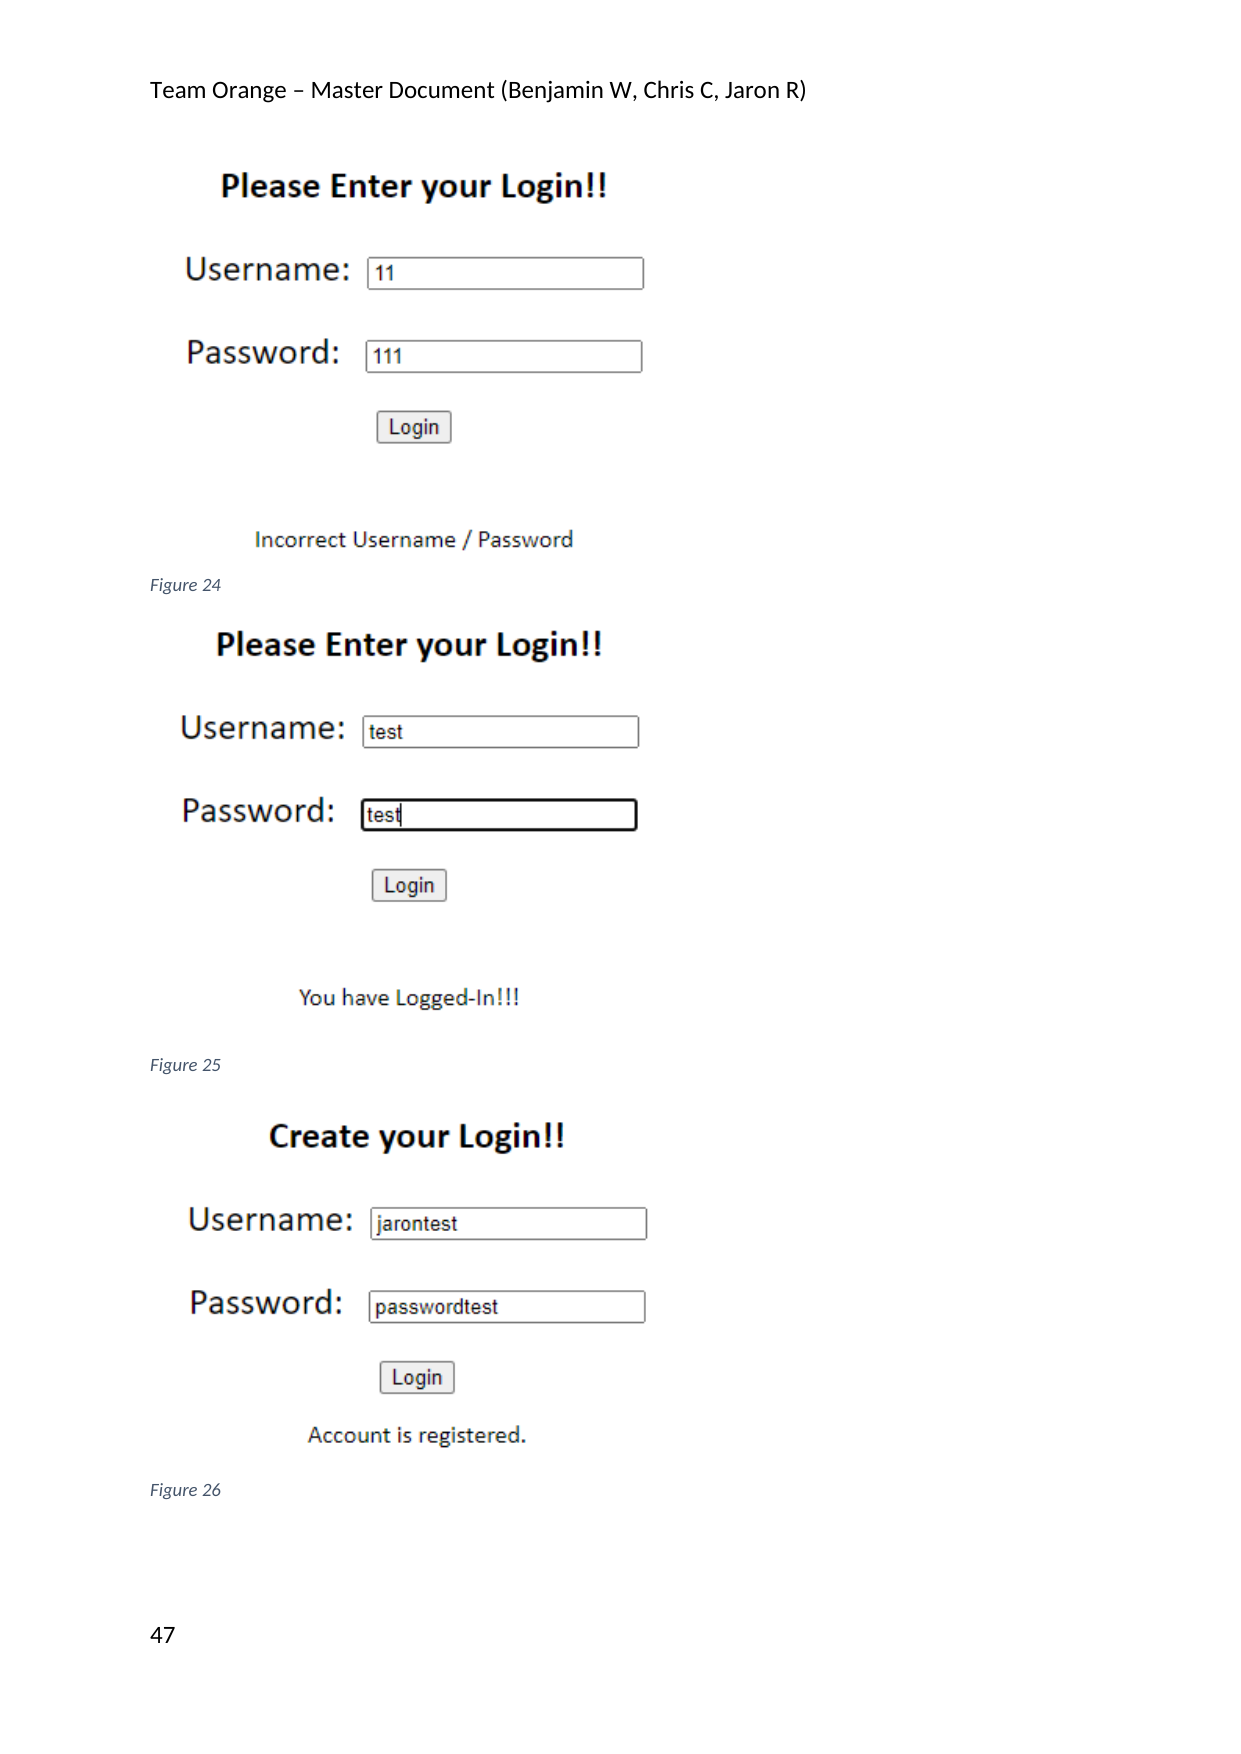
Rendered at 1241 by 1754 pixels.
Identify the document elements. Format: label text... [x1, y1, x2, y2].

picture [150, 150, 696, 574]
text Figure 25 [150, 1053, 1090, 1076]
picture [150, 1096, 732, 1479]
text Figure 26 [150, 1478, 1090, 1501]
picture [150, 617, 688, 1054]
text Figure 24 [150, 573, 1090, 596]
